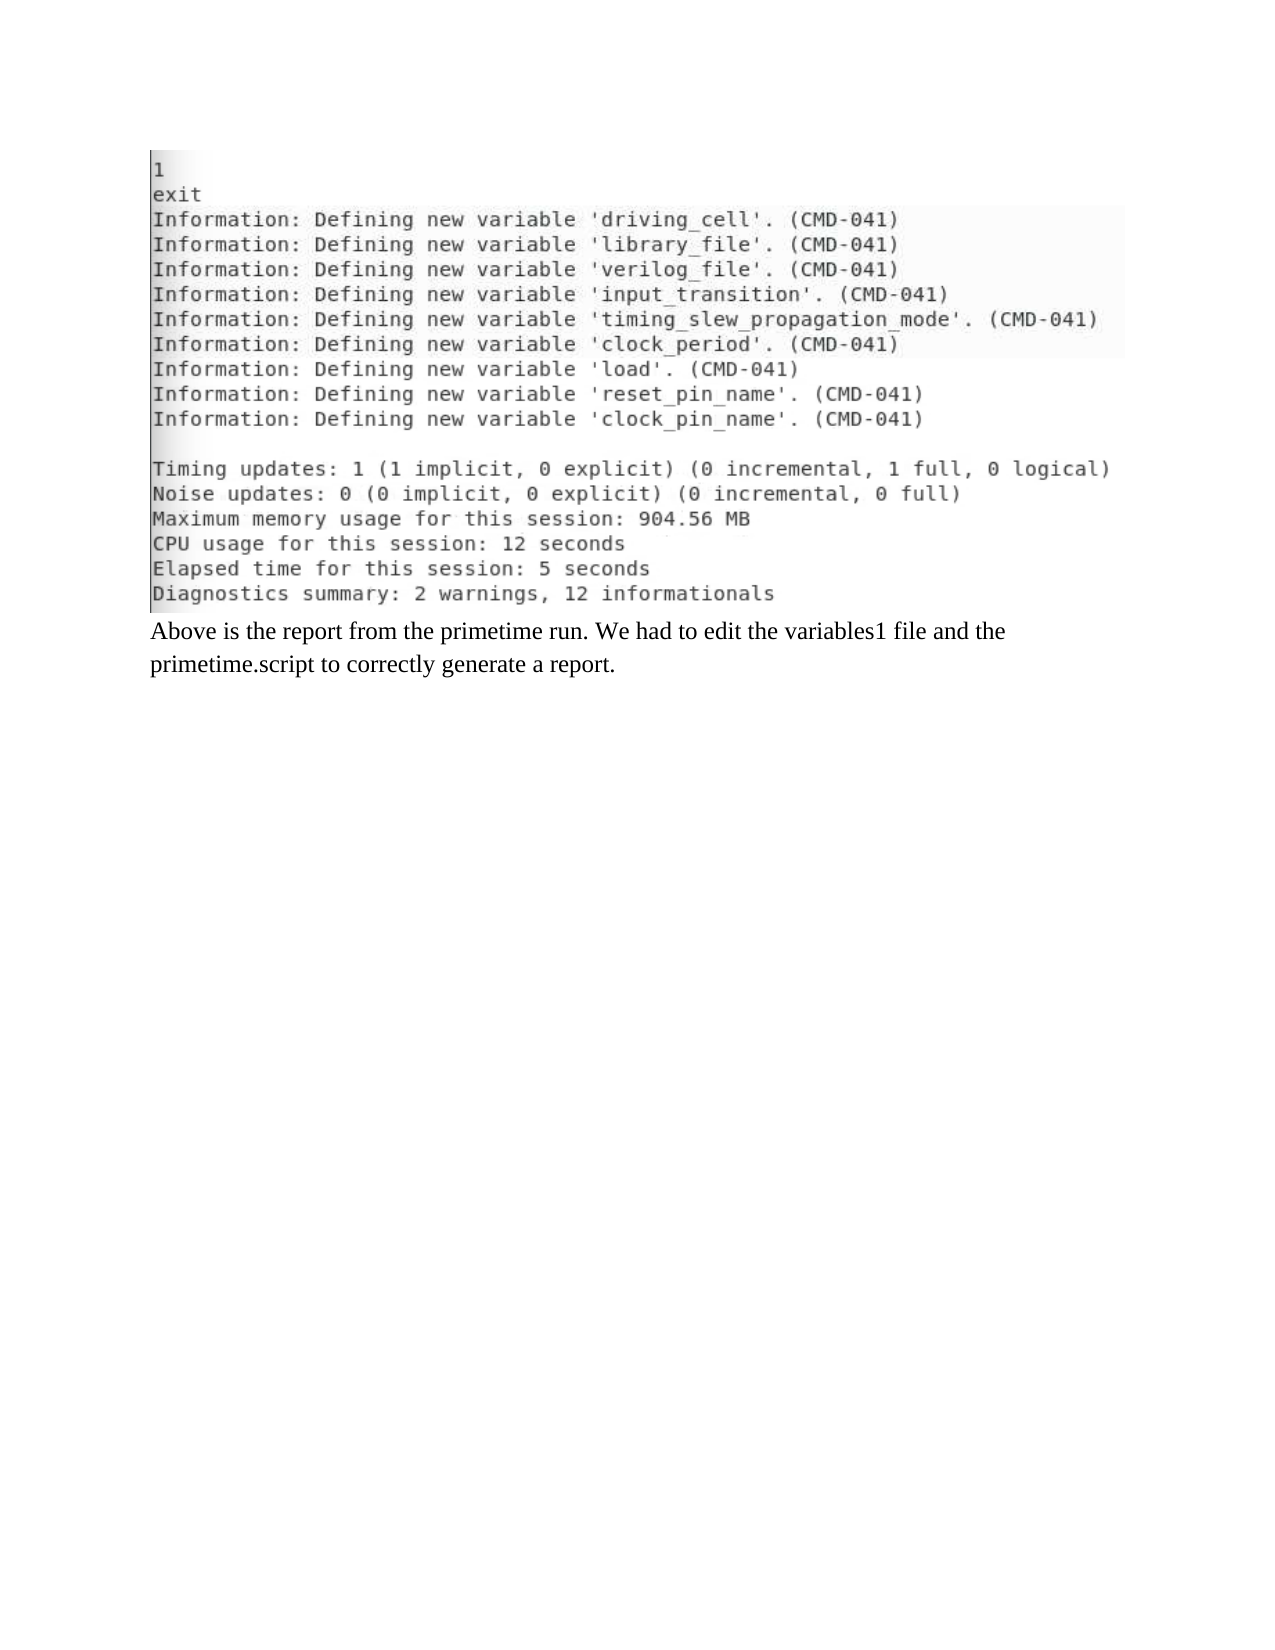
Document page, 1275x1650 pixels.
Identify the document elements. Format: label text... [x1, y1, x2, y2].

picture [150, 150, 1125, 613]
text Above is the report from the primetime run. We had to edit the variables1 file and the primetime.script to correctly generate a report. [150, 616, 1125, 678]
